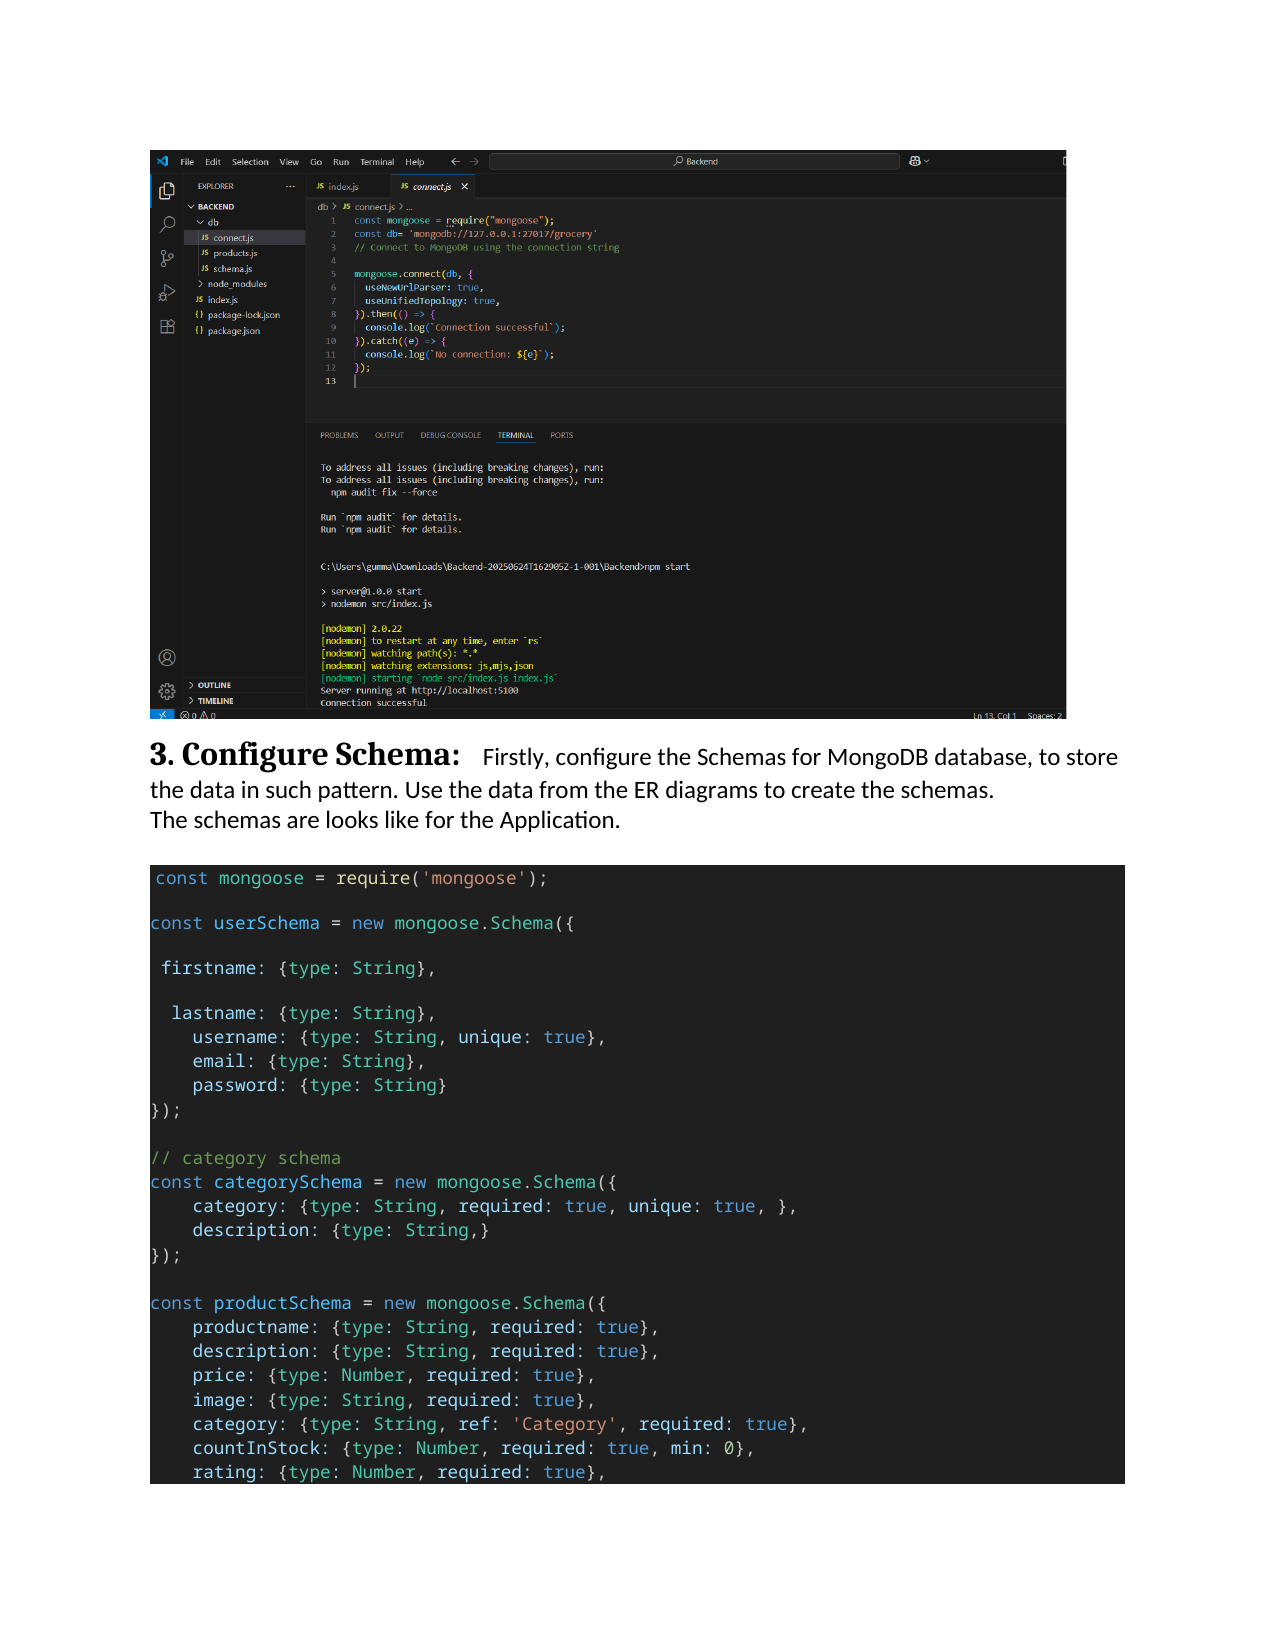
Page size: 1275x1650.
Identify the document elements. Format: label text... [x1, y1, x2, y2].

text The schemas are looks like for the Application. [150, 804, 1125, 835]
picture [150, 150, 1067, 719]
text }); [150, 1097, 1125, 1121]
text 3. Configure Schema: Firstly, configure the Schemas for MongoDB database, to store the data in such pattern. Use the data from the ER diagrams to create the schemas. [150, 735, 1125, 804]
text password: {type: String} [150, 1073, 1125, 1097]
text email: {type: String}, [150, 1049, 1125, 1073]
text productname: {type: String, required: true}, [150, 1314, 1125, 1339]
text firstname: {type: String}, [150, 955, 1125, 979]
text const userSchema = new mongoose.Schema({ [150, 910, 1125, 934]
text username: {type: String, unique: true}, [150, 1024, 1125, 1049]
text countInStock: {type: Number, required: true, min: 0}, [150, 1435, 1125, 1459]
text // category schema [150, 1145, 1125, 1169]
text const categorySchema = new mongoose.Schema({ [150, 1169, 1125, 1194]
text description: {type: String, required: true}, [150, 1339, 1125, 1363]
text lastname: {type: String}, [150, 1000, 1125, 1024]
text const mongoose = require('mongoose'); [150, 865, 1125, 889]
text const productSchema = new mongoose.Schema({ [150, 1290, 1125, 1314]
text image: {type: String, required: true}, [150, 1387, 1125, 1411]
text rating: {type: Number, required: true}, [150, 1459, 1125, 1484]
text category: {type: String, ref: 'Category', required: true}, [150, 1411, 1125, 1435]
text price: {type: Number, required: true}, [150, 1363, 1125, 1387]
text category: {type: String, required: true, unique: true, }, [150, 1194, 1125, 1218]
text description: {type: String,} [150, 1218, 1125, 1242]
text }); [150, 1242, 1125, 1266]
